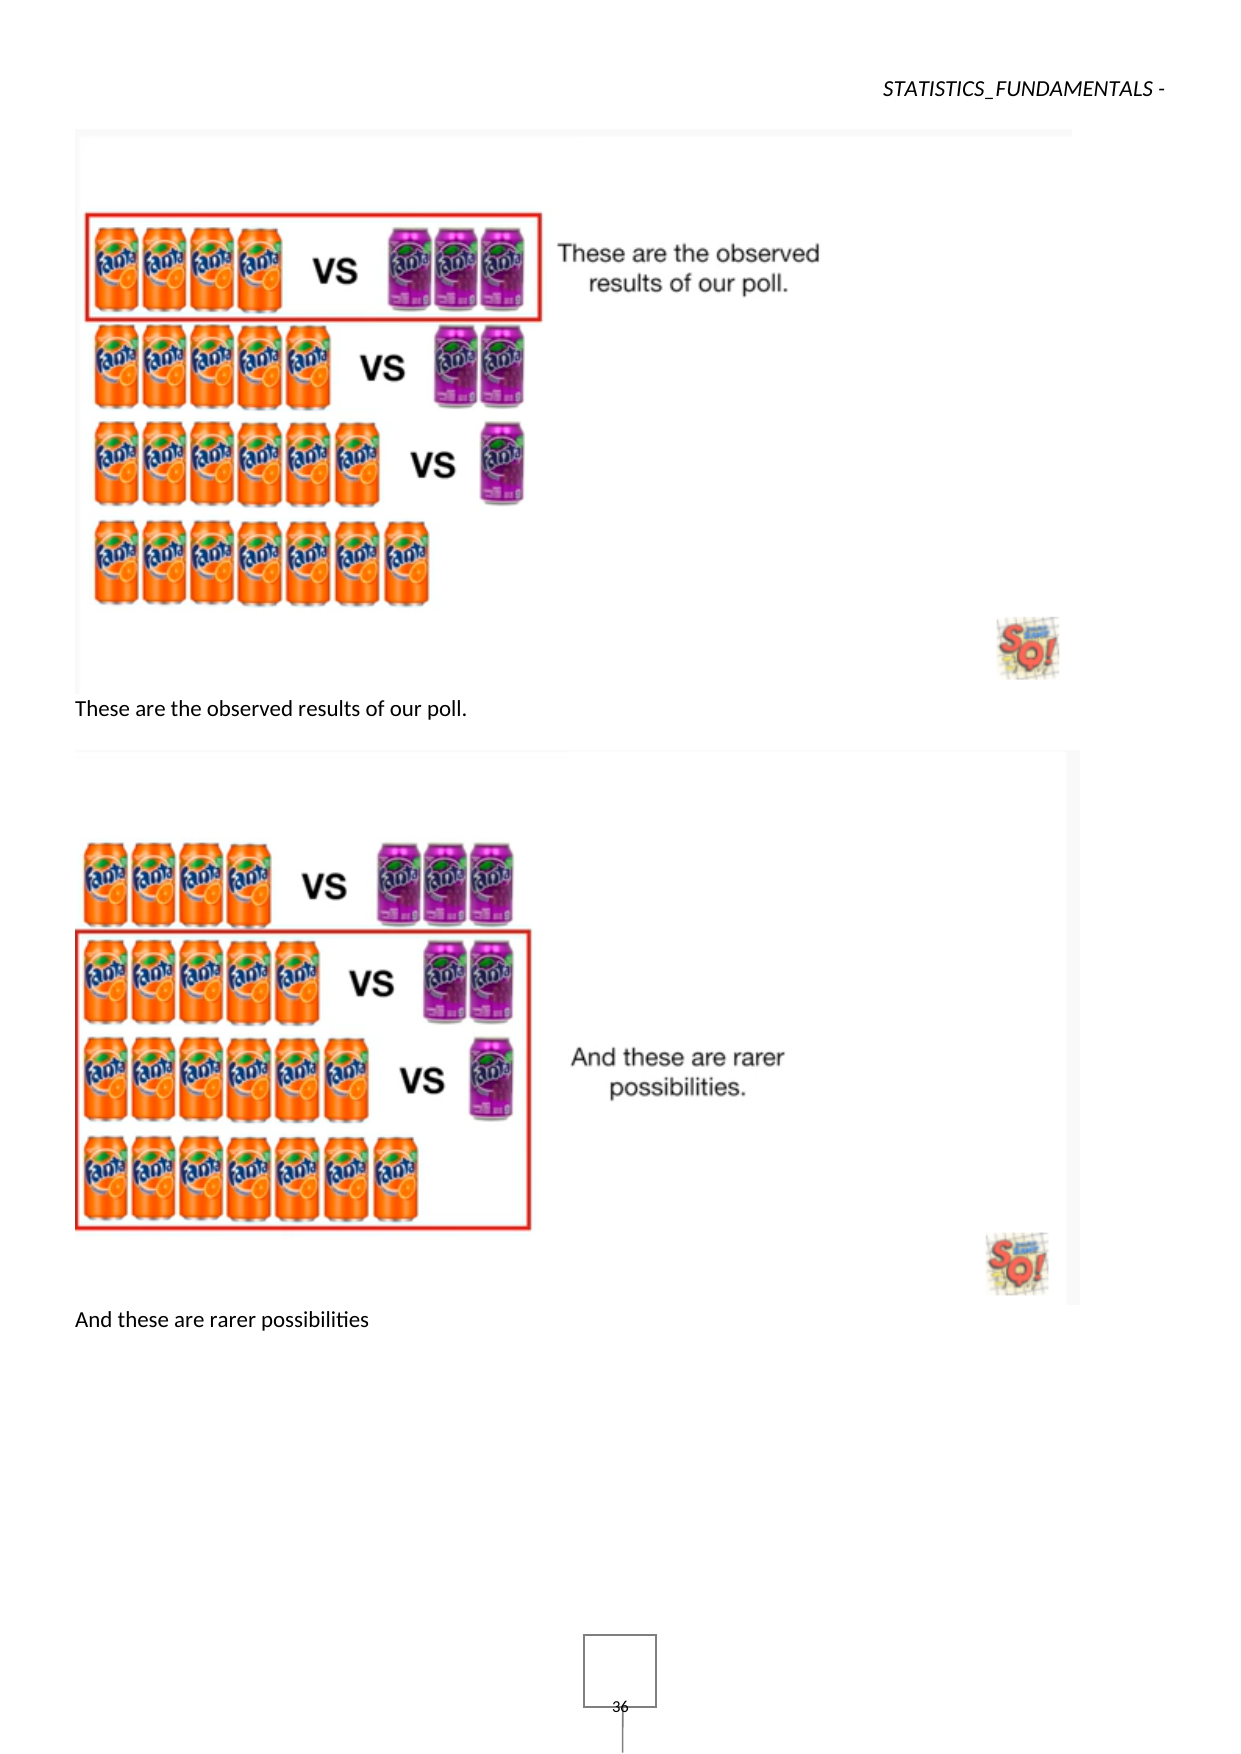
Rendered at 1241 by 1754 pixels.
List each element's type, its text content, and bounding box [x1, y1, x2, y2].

text And these are rarer possibilities [75, 1305, 1165, 1333]
picture [75, 129, 1072, 694]
picture [75, 750, 1080, 1305]
text These are the observed results of our poll. [75, 694, 1165, 722]
